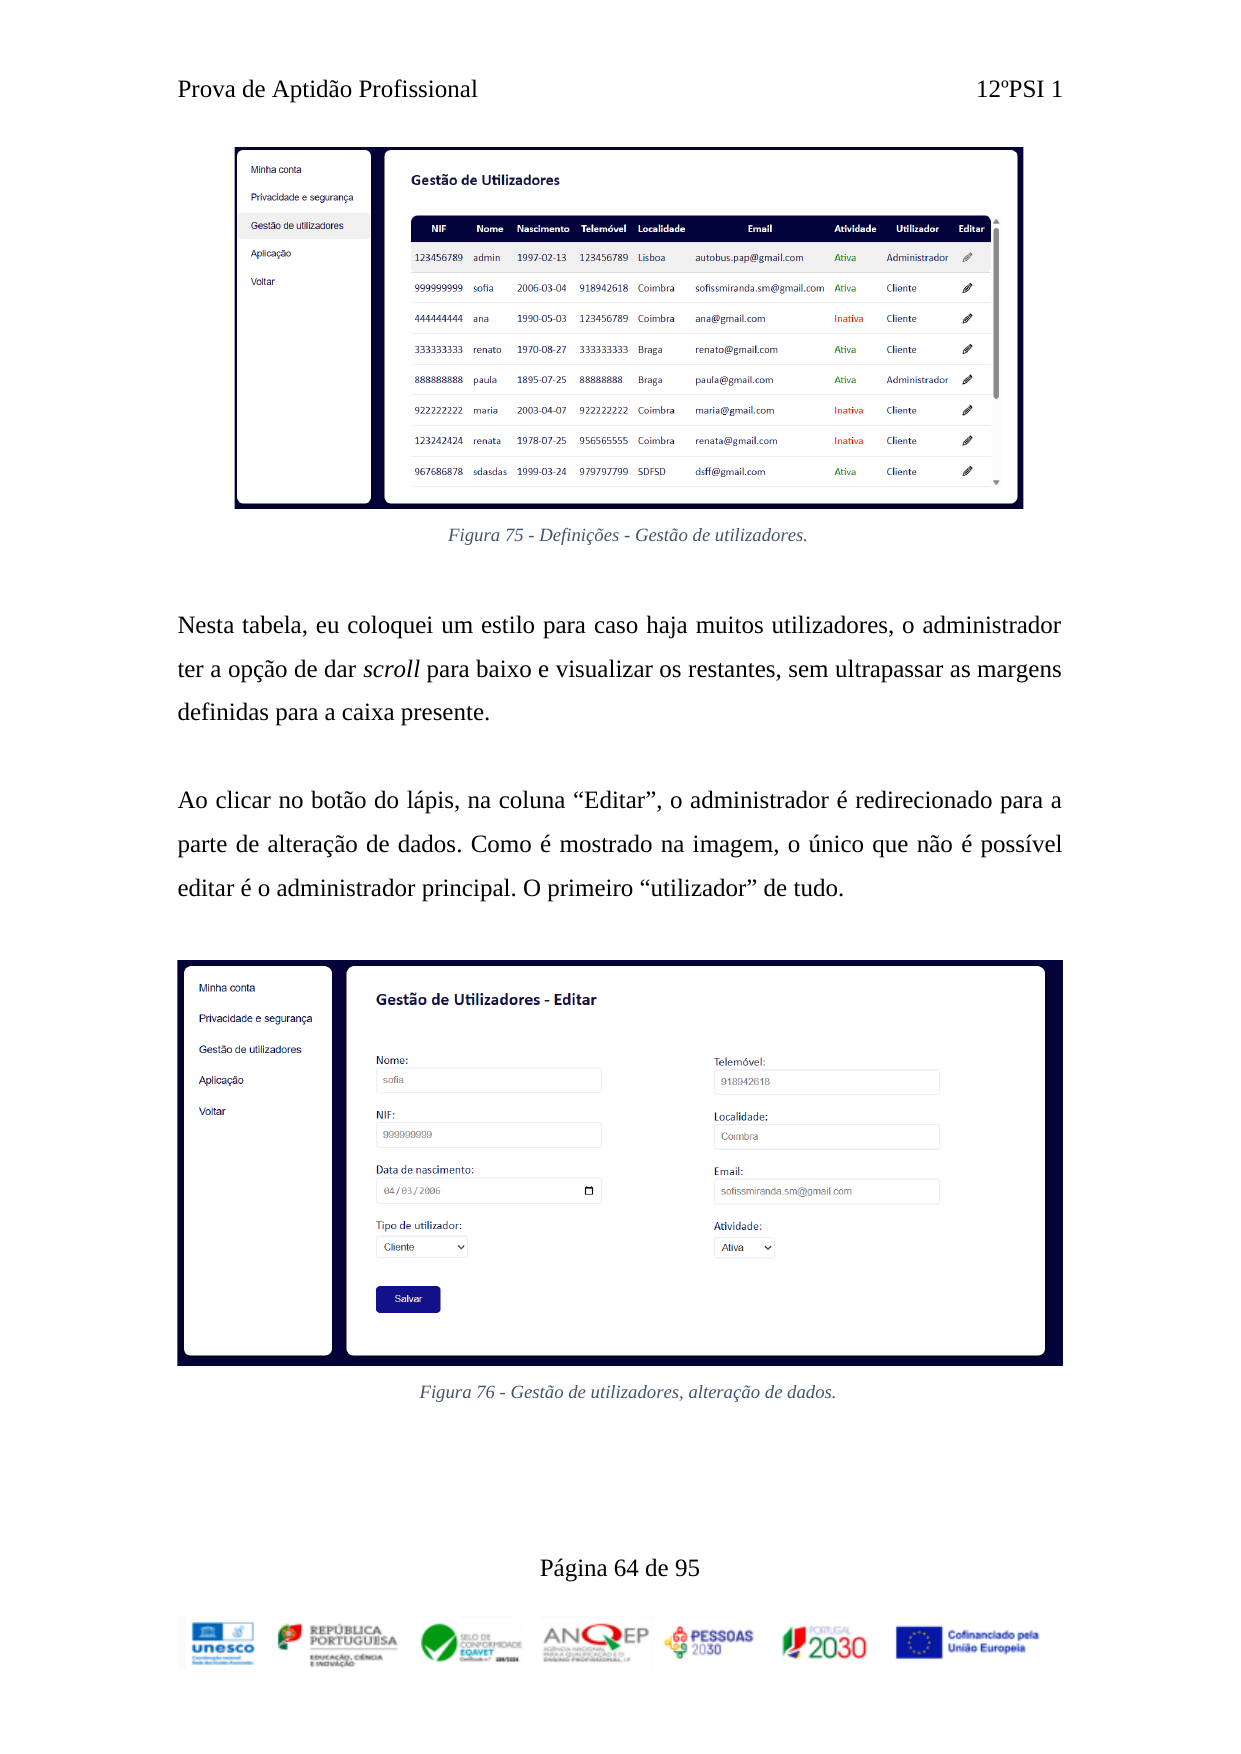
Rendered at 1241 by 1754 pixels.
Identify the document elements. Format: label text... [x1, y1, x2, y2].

text Figura 75 - Definições - Gestão de utilizadores. [195, 523, 1063, 545]
text Figura 76 - Gestão de utilizadores, alteração de dados. [195, 1381, 1063, 1403]
text Ao clicar no botão do lápis, na coluna “Editar”, o administrador é redirecionado para a parte de alteração de dados. Como é mostrado na imagem, o único que não é possível editar é o administrador principal. O primeiro “utilizador” de tudo. [177, 785, 1063, 901]
picture [177, 960, 1063, 1366]
picture [234, 147, 1024, 509]
text Nesta tabela, eu coloquei um estilo para caso haja muitos utilizadores, o administrador ter a opção de dar scroll para baixo e visualizar os restantes, sem ultrapassar as margens definidas para a caixa presente. [177, 610, 1063, 726]
picture [177, 1615, 1084, 1677]
